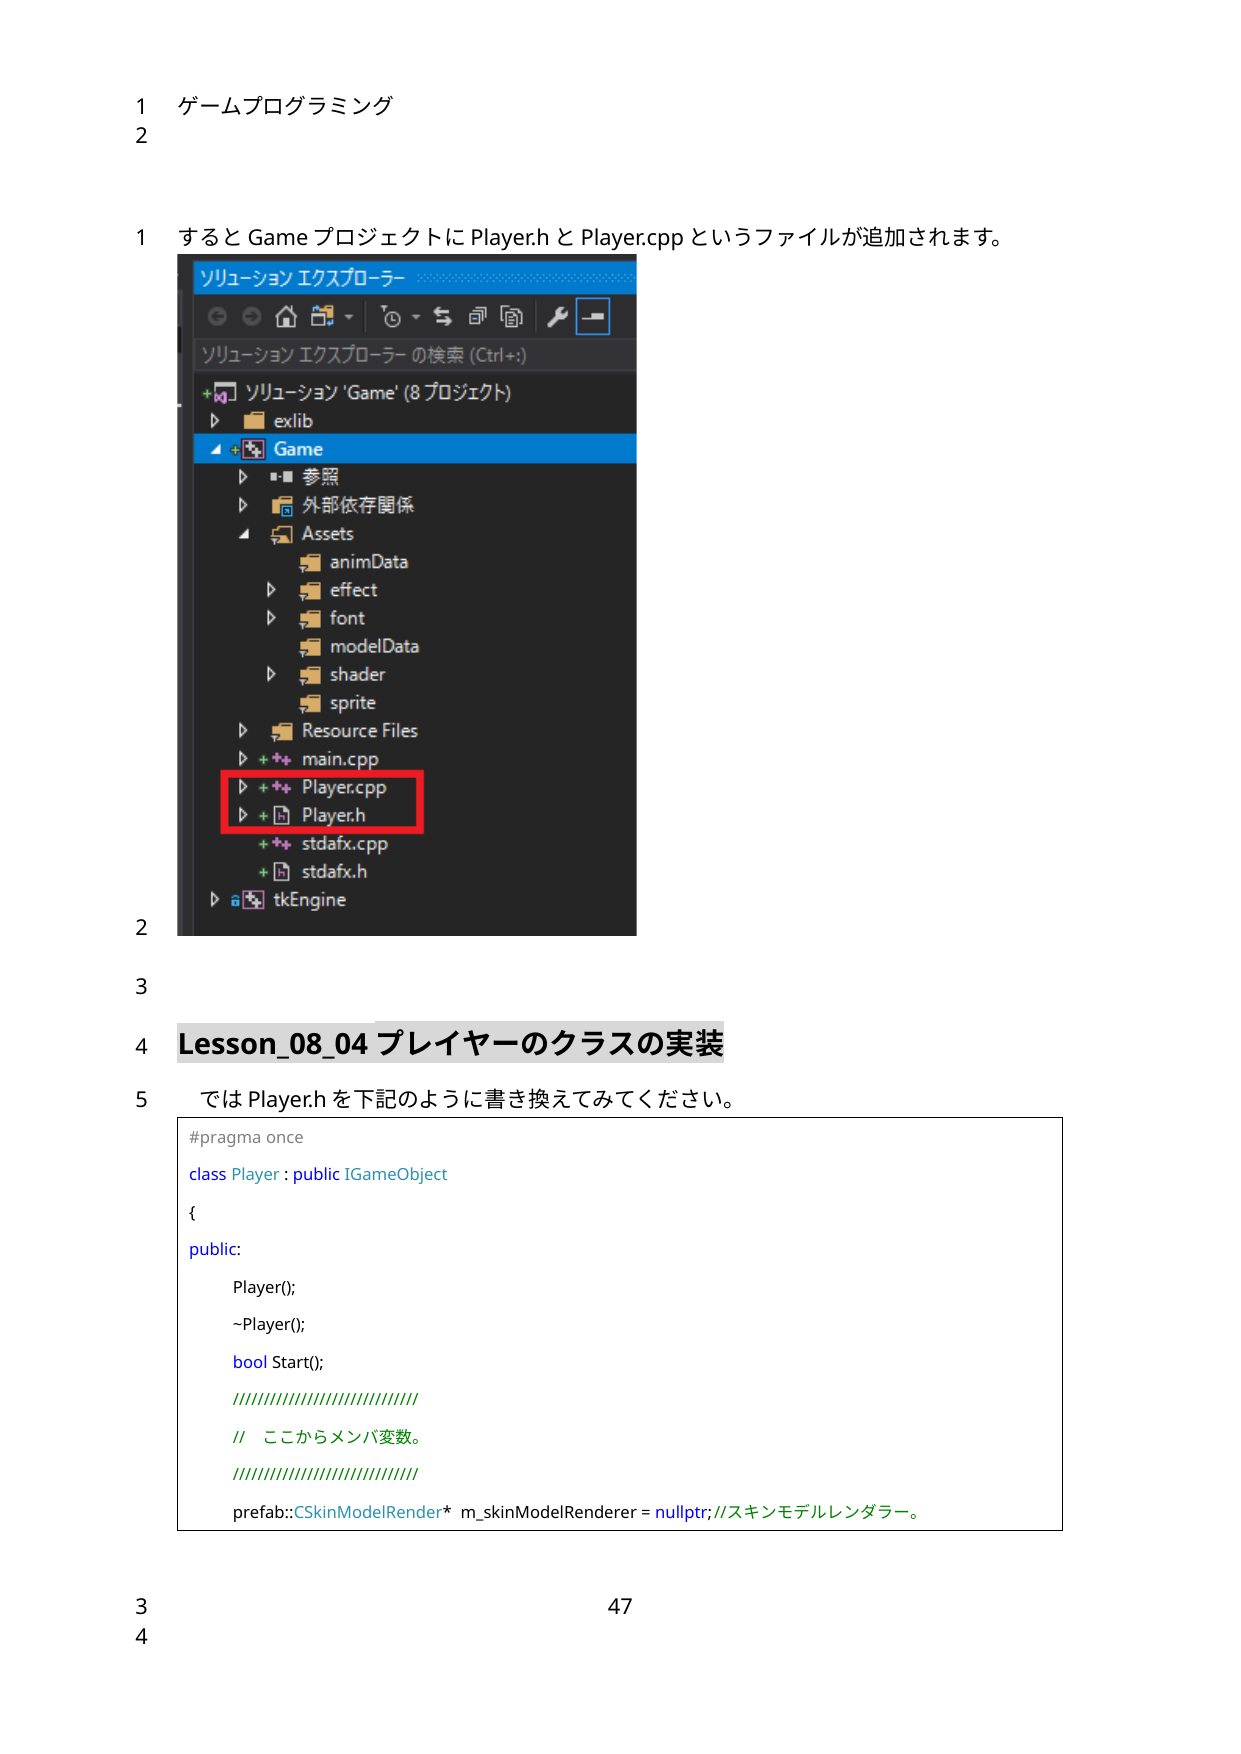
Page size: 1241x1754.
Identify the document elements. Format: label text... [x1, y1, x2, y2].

picture [177, 254, 637, 936]
text するとGameプロジェクトにPlayer.hとPlayer.cppというファイルが追加されます。 [177, 217, 1063, 254]
text ではPlayer.hを下記のように書き換えてみてください。 [177, 1079, 1063, 1117]
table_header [178, 1118, 1062, 1530]
subtitle Lesson_08_04 プレイヤーのクラスの実装 [177, 1004, 1063, 1079]
